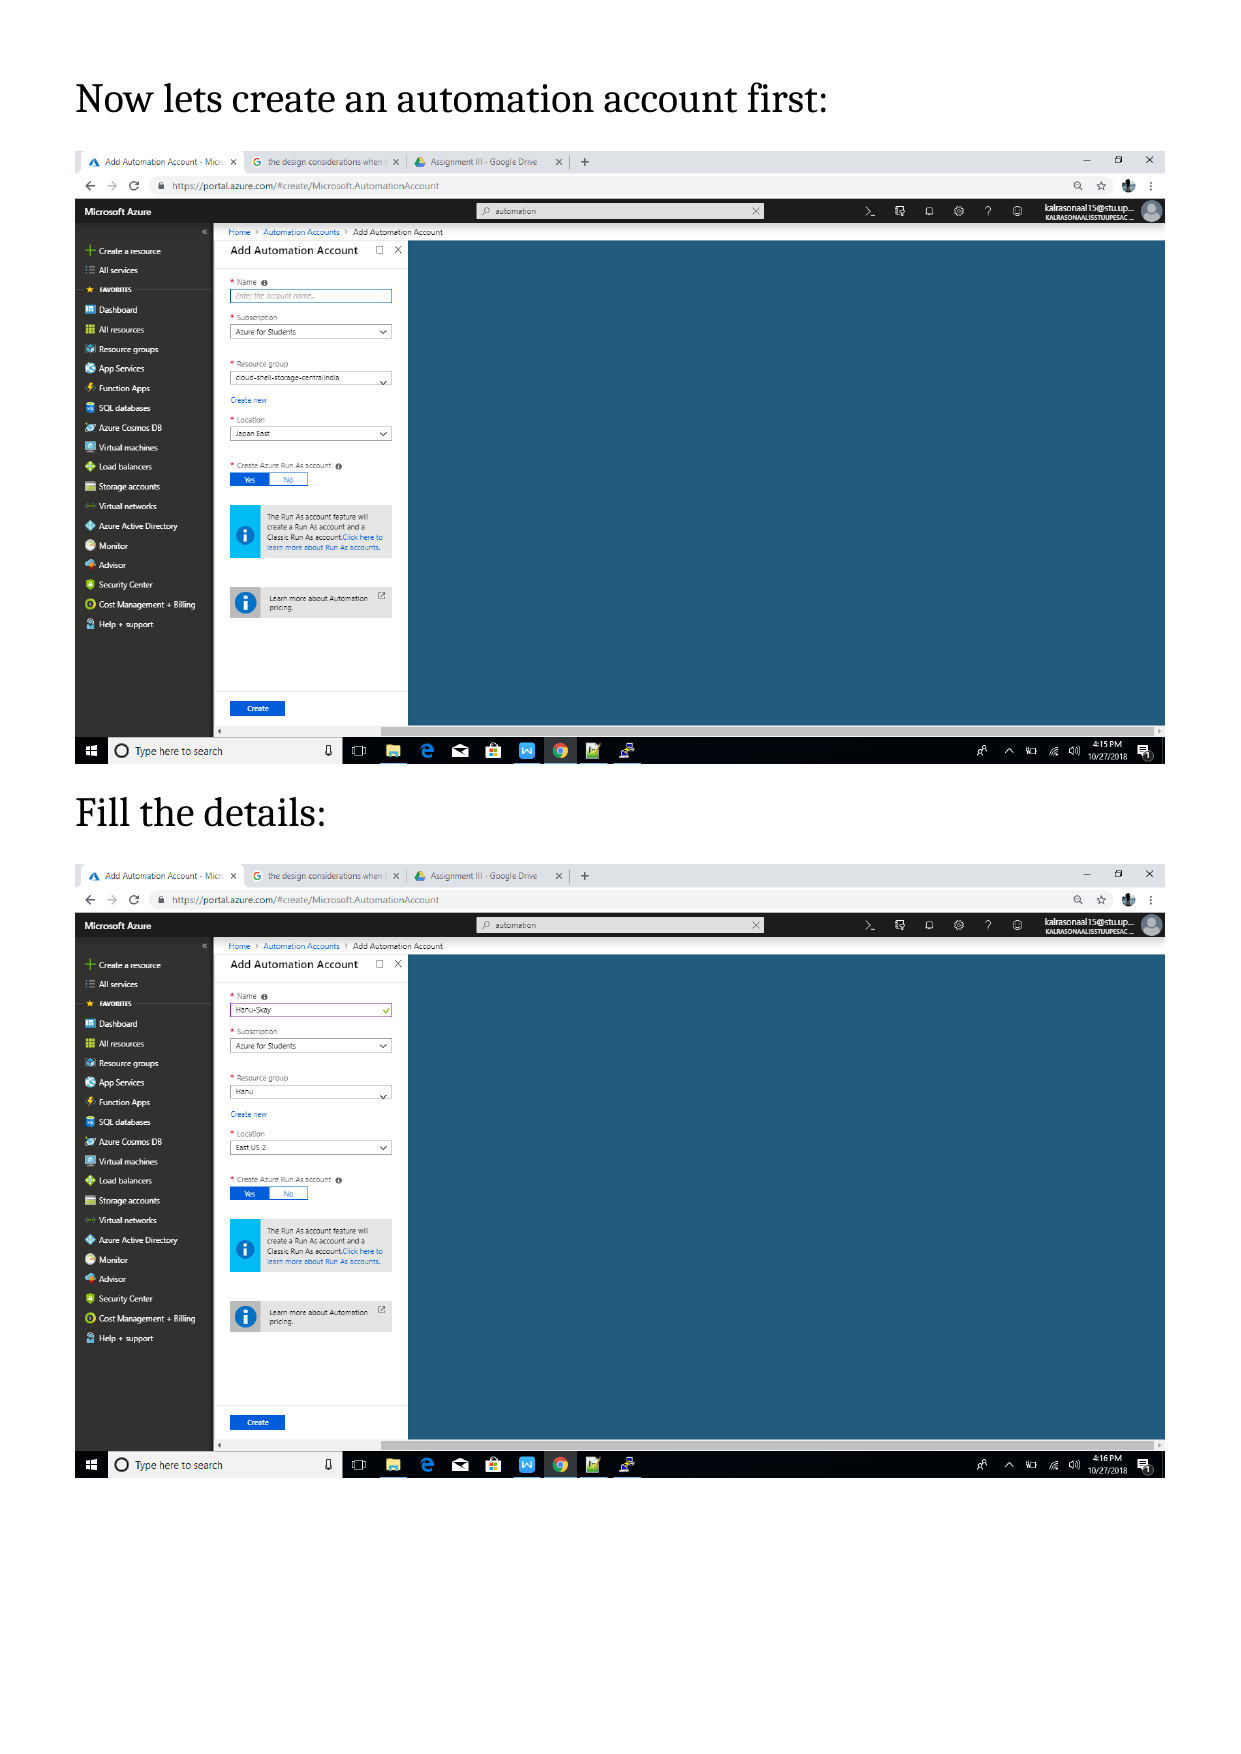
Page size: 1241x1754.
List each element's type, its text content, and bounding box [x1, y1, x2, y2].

text Fill the details: [75, 788, 1165, 836]
picture [75, 151, 1165, 764]
text Now lets create an automation account first: [75, 75, 1165, 123]
picture [75, 864, 1165, 1478]
